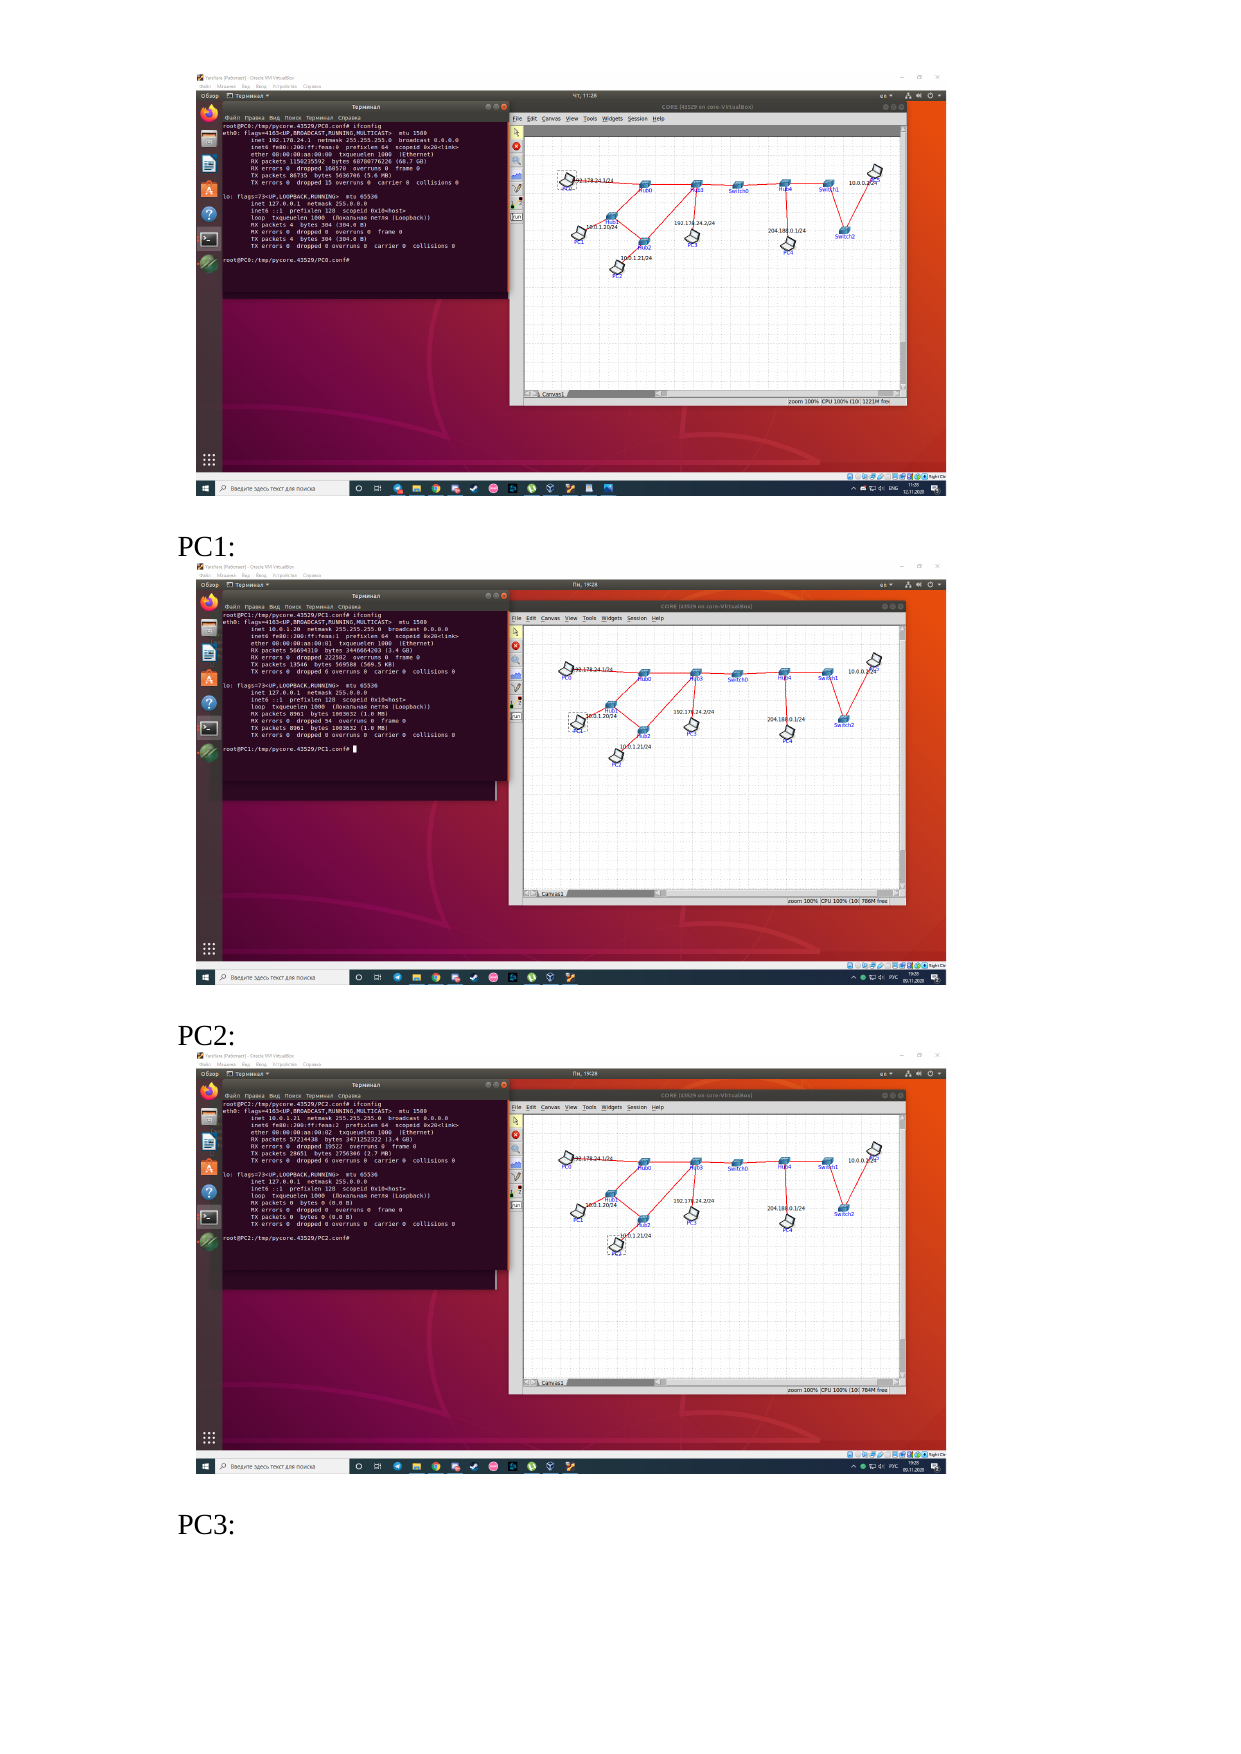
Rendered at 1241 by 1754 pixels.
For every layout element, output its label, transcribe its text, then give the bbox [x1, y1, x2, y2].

text PC1: [177, 529, 1152, 563]
text PC3: [177, 1507, 1152, 1541]
text PC2: [177, 1018, 1152, 1052]
